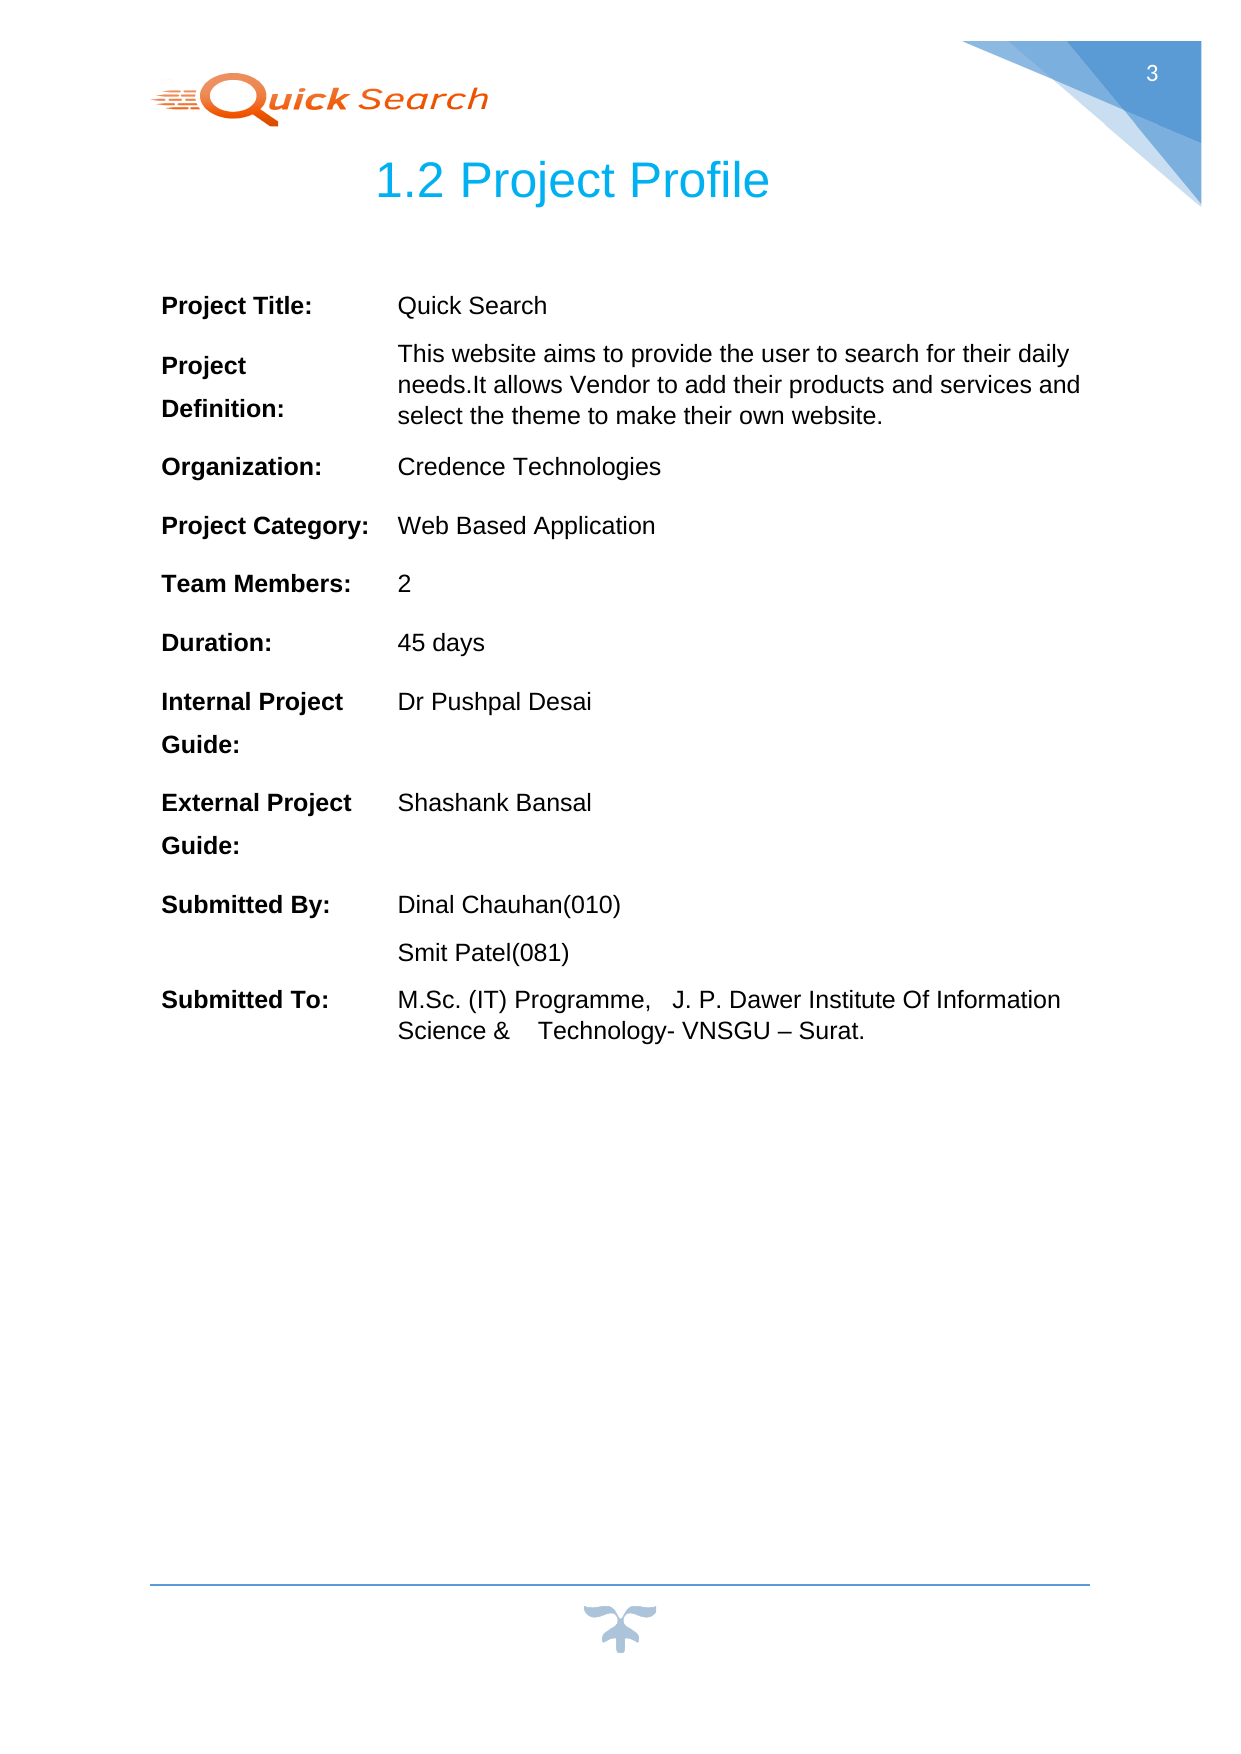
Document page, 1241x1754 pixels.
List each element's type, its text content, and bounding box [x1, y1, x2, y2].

table_cell Submitted By: [150, 890, 386, 985]
table_header Project Title: Project Definition: [150, 291, 386, 452]
table_cell External Project Guide: [150, 788, 386, 890]
table_cell Submitted To: [150, 985, 386, 1063]
table_header Quick Search This website aims to provide the user to search for their daily needs.It allows Vendor to add their products and services and select the theme to make their own website. [386, 291, 1124, 452]
picture [962, 41, 1202, 207]
table_cell Duration: [150, 628, 386, 686]
table_cell 45 days [386, 628, 1124, 686]
table_cell Organization: [150, 452, 386, 511]
table_cell Dinal Chauhan(010) Smit Patel(081) [386, 890, 1124, 985]
table_cell Dr Pushpal Desai [386, 686, 1124, 788]
table_cell 2 [386, 569, 1124, 628]
table_cell Credence Technologies [386, 452, 1124, 511]
table_cell Web Based Application [386, 511, 1124, 569]
table_cell Shashank Bansal [386, 788, 1124, 890]
list Project Profile [375, 150, 1090, 207]
table_cell Project Category: [150, 511, 386, 569]
table_cell Internal Project Guide: [150, 686, 386, 788]
table_cell Team Members: [150, 569, 386, 628]
picture [150, 73, 488, 130]
table_cell M.Sc. (IT) Programme, J. P. Dawer Institute Of Information Science & Technology- VNSGU – Surat. [386, 985, 1124, 1063]
